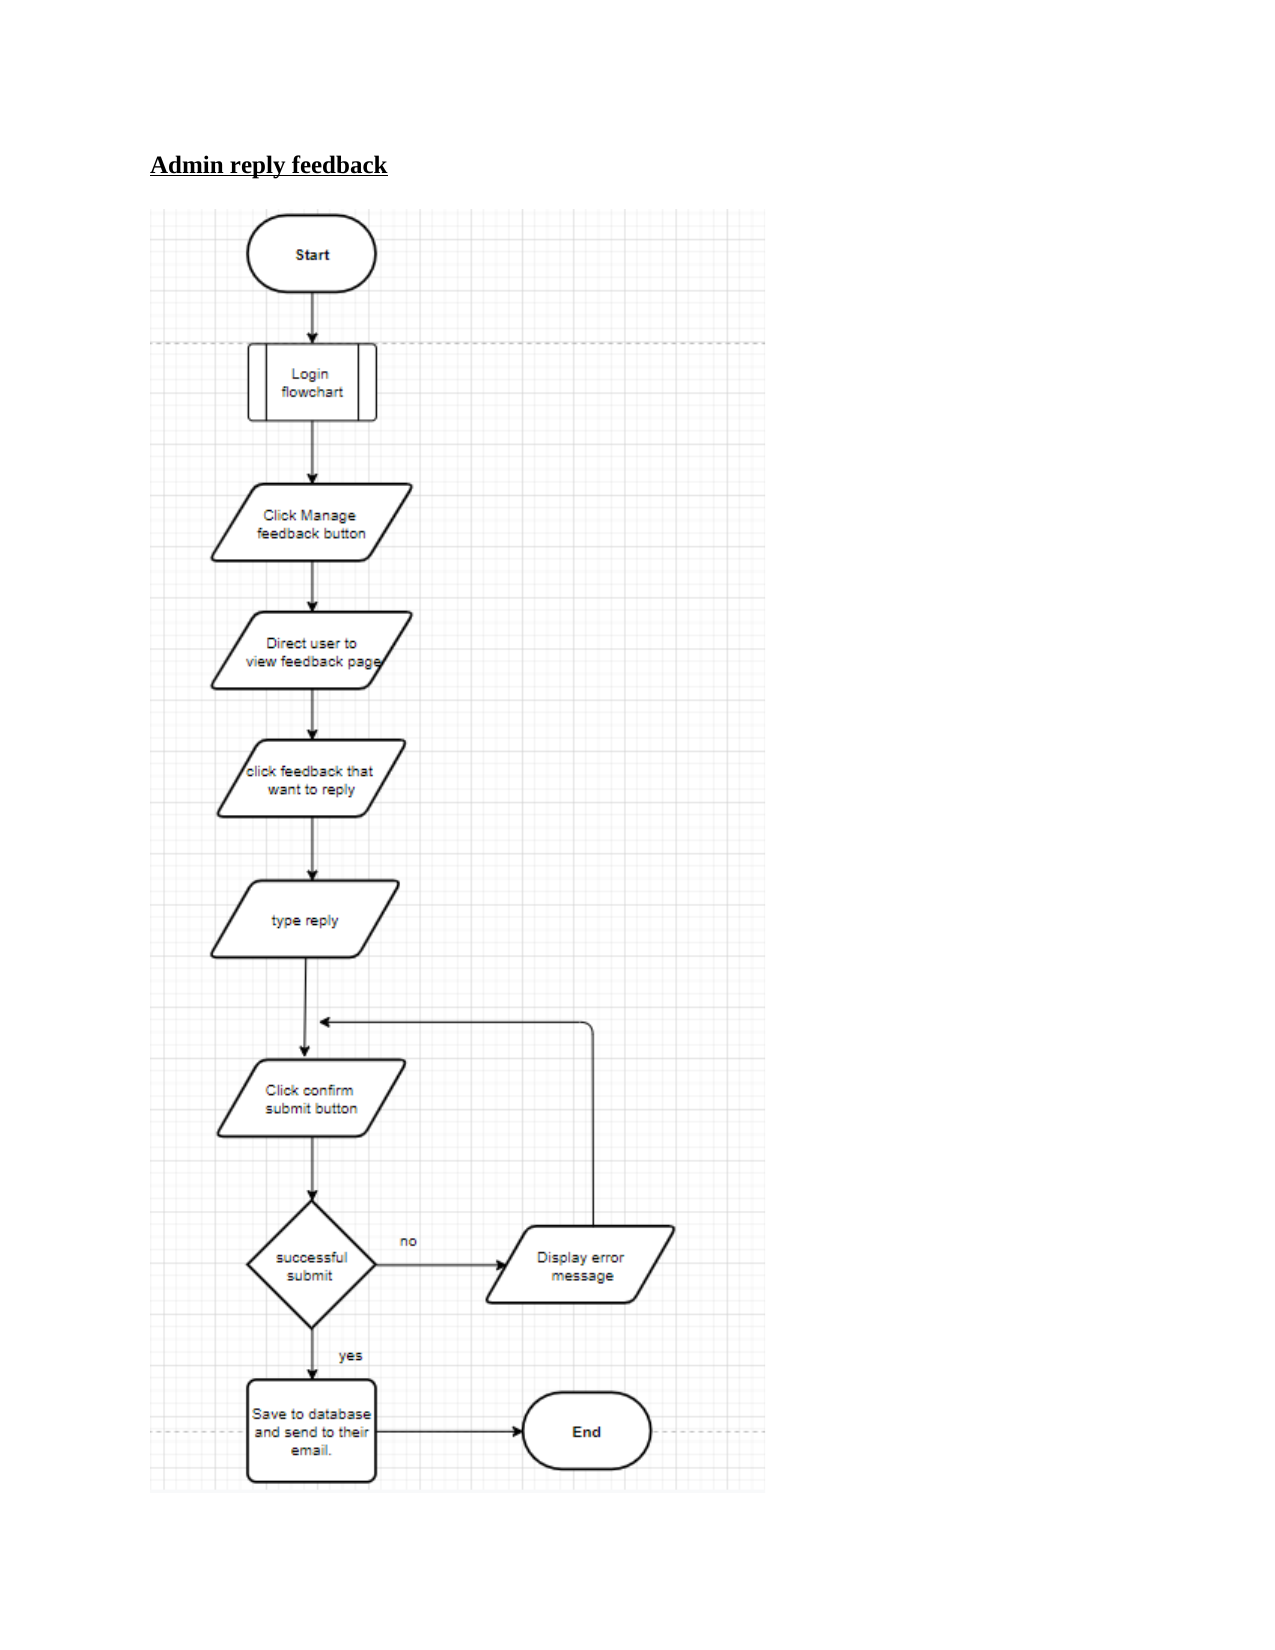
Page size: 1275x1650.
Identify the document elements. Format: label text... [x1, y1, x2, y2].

picture [150, 209, 766, 1493]
text Admin reply feedback [150, 150, 1125, 179]
